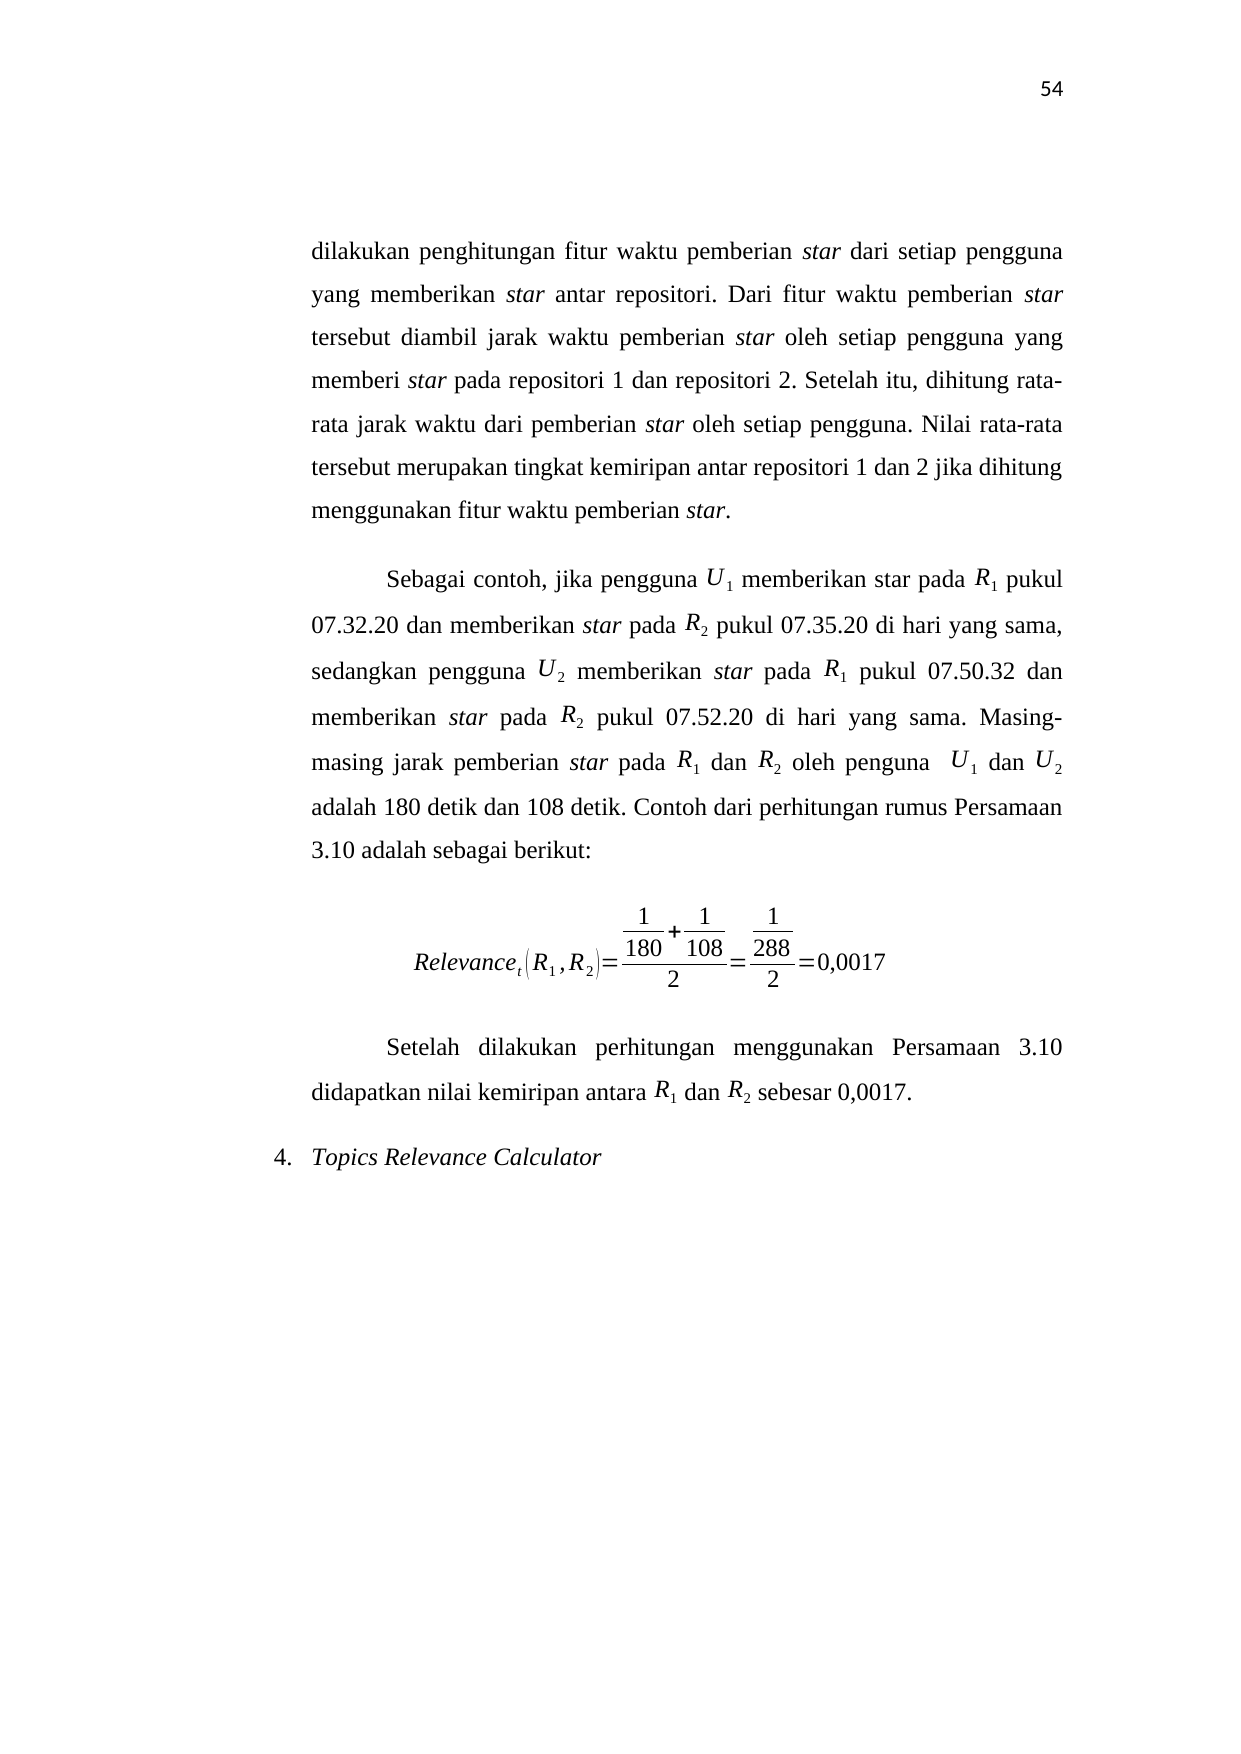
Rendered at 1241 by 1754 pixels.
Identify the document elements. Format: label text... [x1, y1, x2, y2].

text Sebagai contoh, jika pengguna memberikan star pada pukul 07.32.20 dan memberikan star pada pukul 07.35.20 di hari yang sama, sedangkan pengguna memberikan star pada pukul 07.50.32 dan memberikan star pada pukul 07.52.20 di hari yang sama. Masing-masing jarak pemberian star pada dan oleh penguna dan adalah 180 detik dan 108 detik. Contoh dari perhitungan rumus Persamaan 3.10 adalah sebagai berikut: [311, 563, 1063, 864]
list Topics Relevance Calculator [274, 1142, 1063, 1171]
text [236, 236, 1063, 524]
text Setelah dilakukan perhitungan menggunakan Persamaan 3.10 didapatkan nilai kemiripan antara dan sebesar 0,0017. [311, 1032, 1063, 1107]
